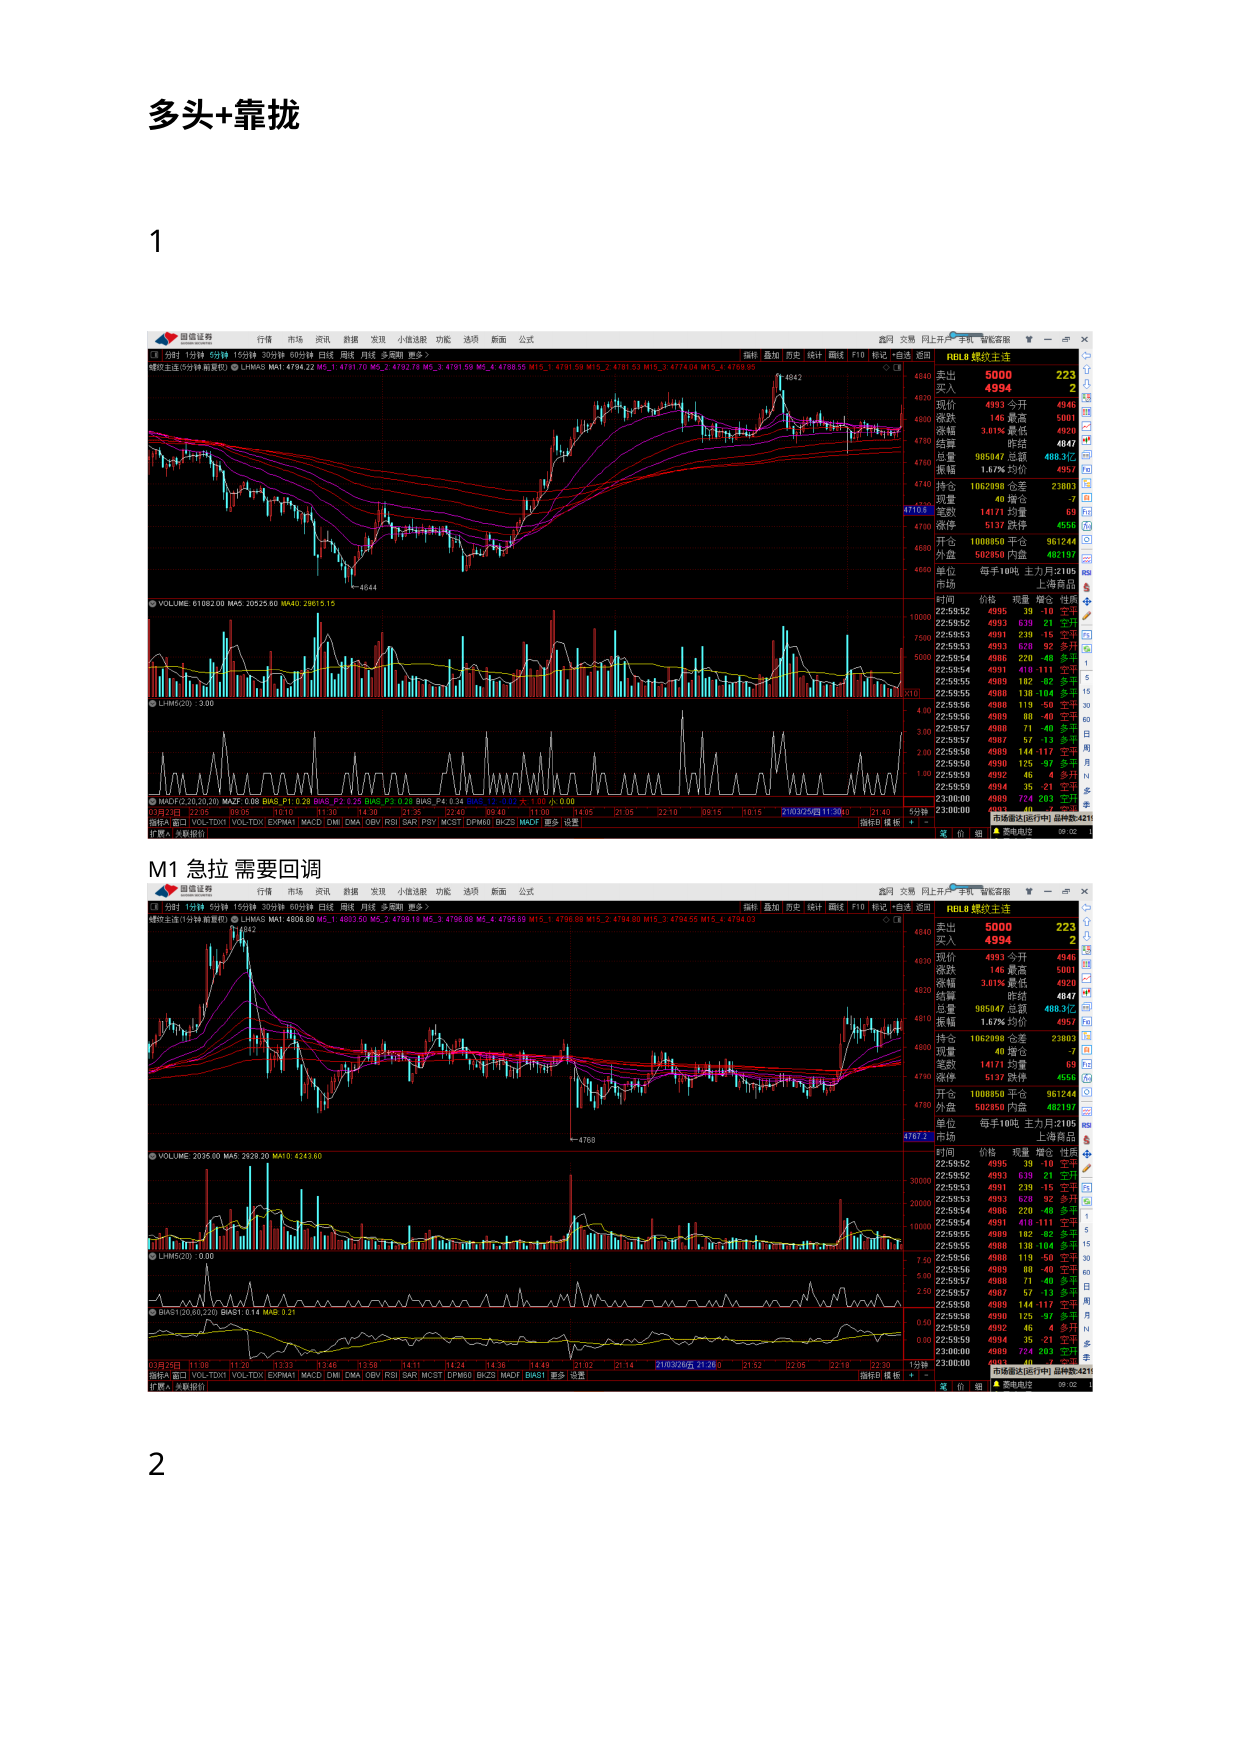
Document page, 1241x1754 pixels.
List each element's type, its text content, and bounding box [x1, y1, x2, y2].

subtitle 1 [148, 208, 1092, 273]
subtitle 多头+靠拢 [148, 81, 1092, 146]
picture [147, 331, 1093, 839]
text M1 急拉 需要回调 [148, 851, 1092, 883]
picture [147, 883, 1093, 1392]
subtitle 2 [148, 1431, 1092, 1496]
